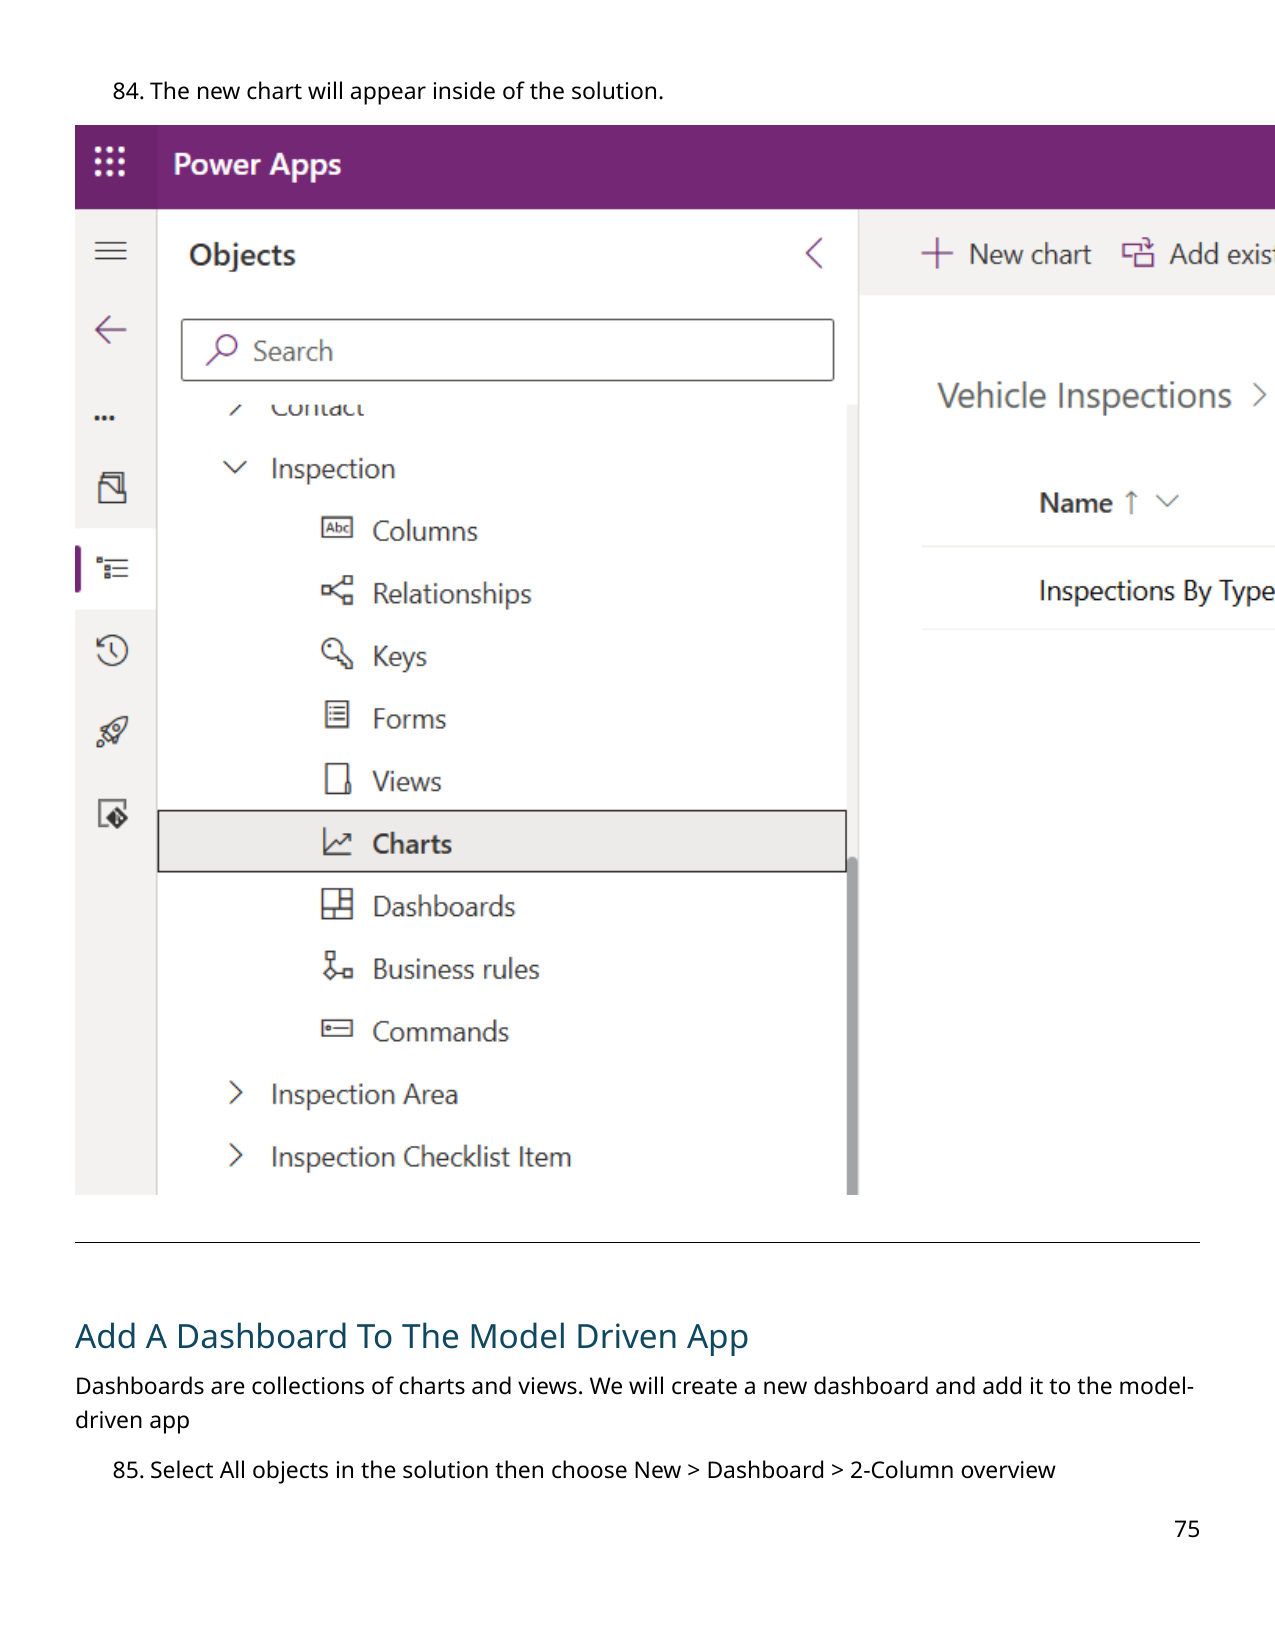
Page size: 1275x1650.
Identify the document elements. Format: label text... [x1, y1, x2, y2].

list The new chart will appear inside of the solution. [112, 75, 1200, 106]
picture [75, 125, 1275, 1195]
list Select All objects in the solution then choose New > Dashboard > 2-Column overview [112, 1454, 1200, 1485]
subtitle Add A Dashboard To The Model Driven App [75, 1313, 1200, 1358]
text Dashboards are collections of charts and views. We will create a new dashboard and add it to the model-driven app [75, 1370, 1200, 1435]
